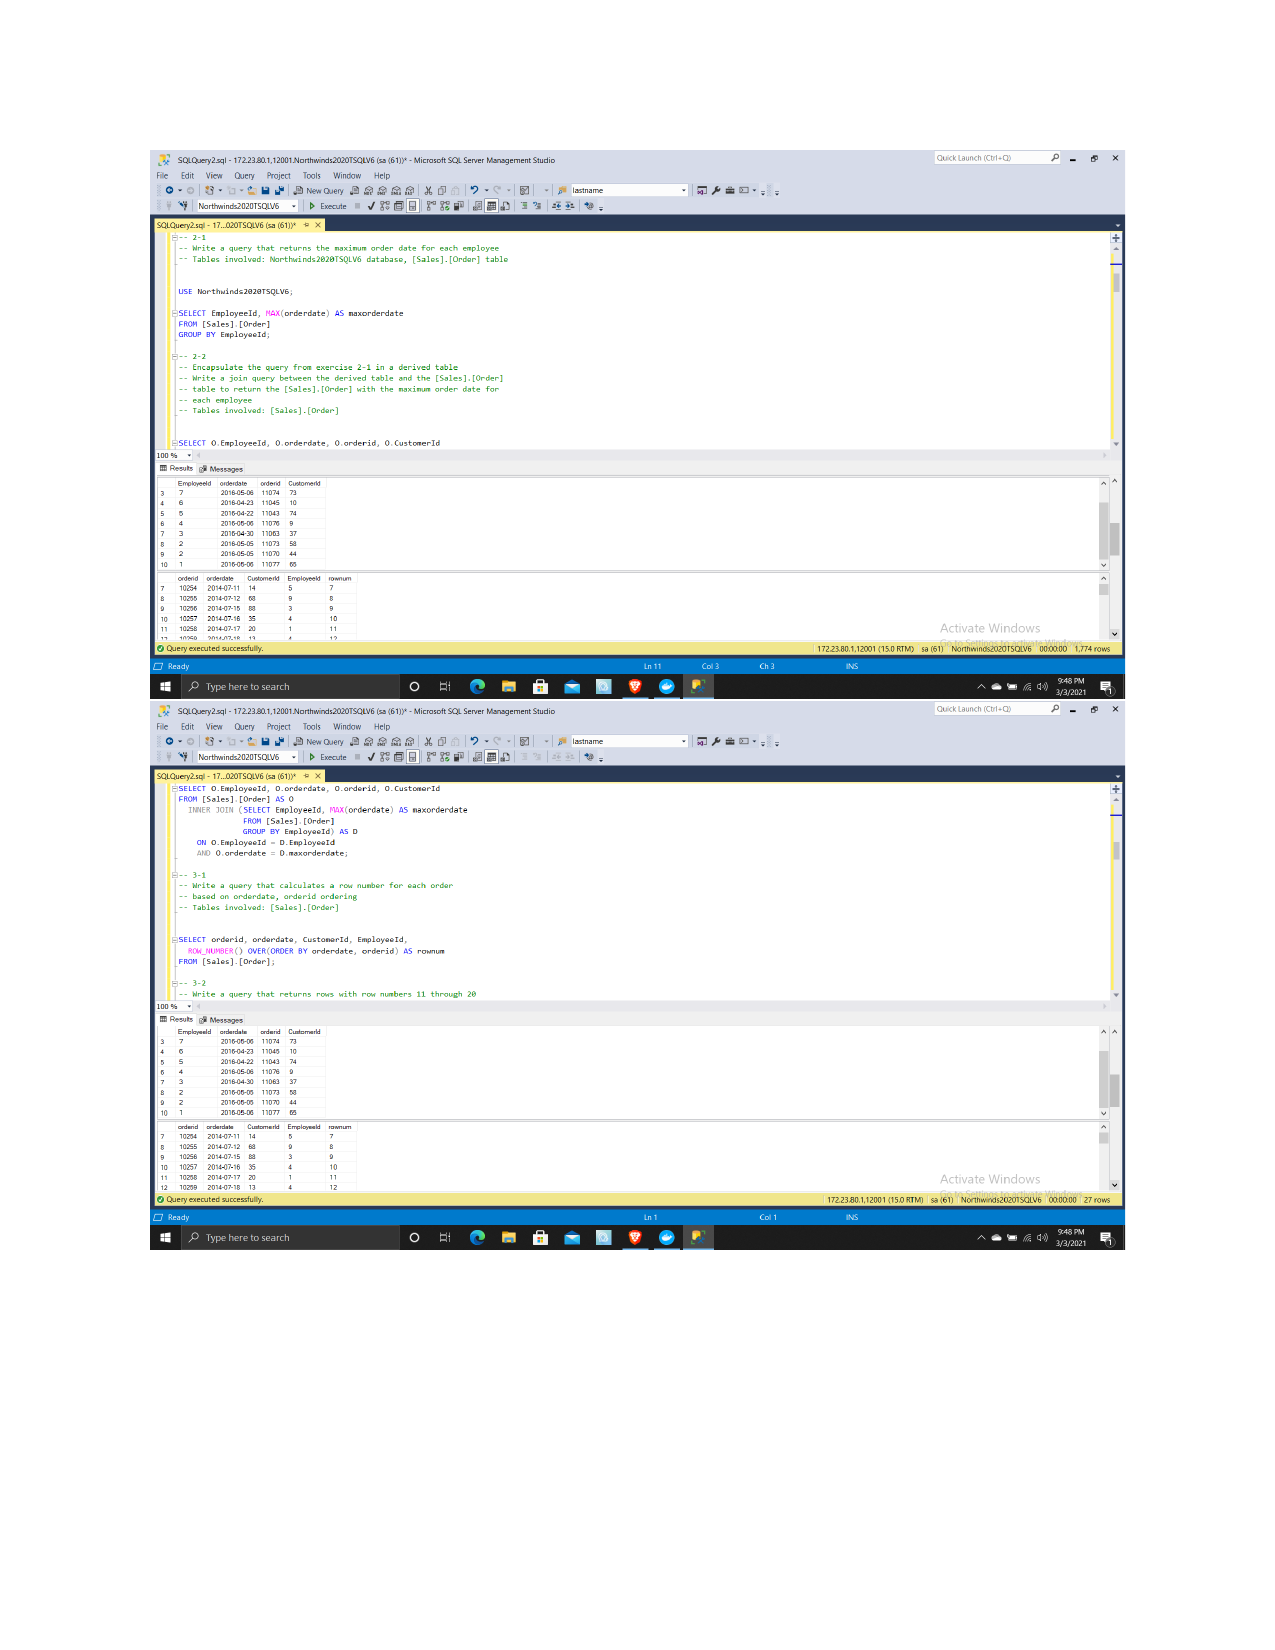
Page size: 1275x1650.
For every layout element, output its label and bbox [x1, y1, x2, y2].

picture [150, 701, 1125, 1250]
picture [150, 150, 1125, 699]
